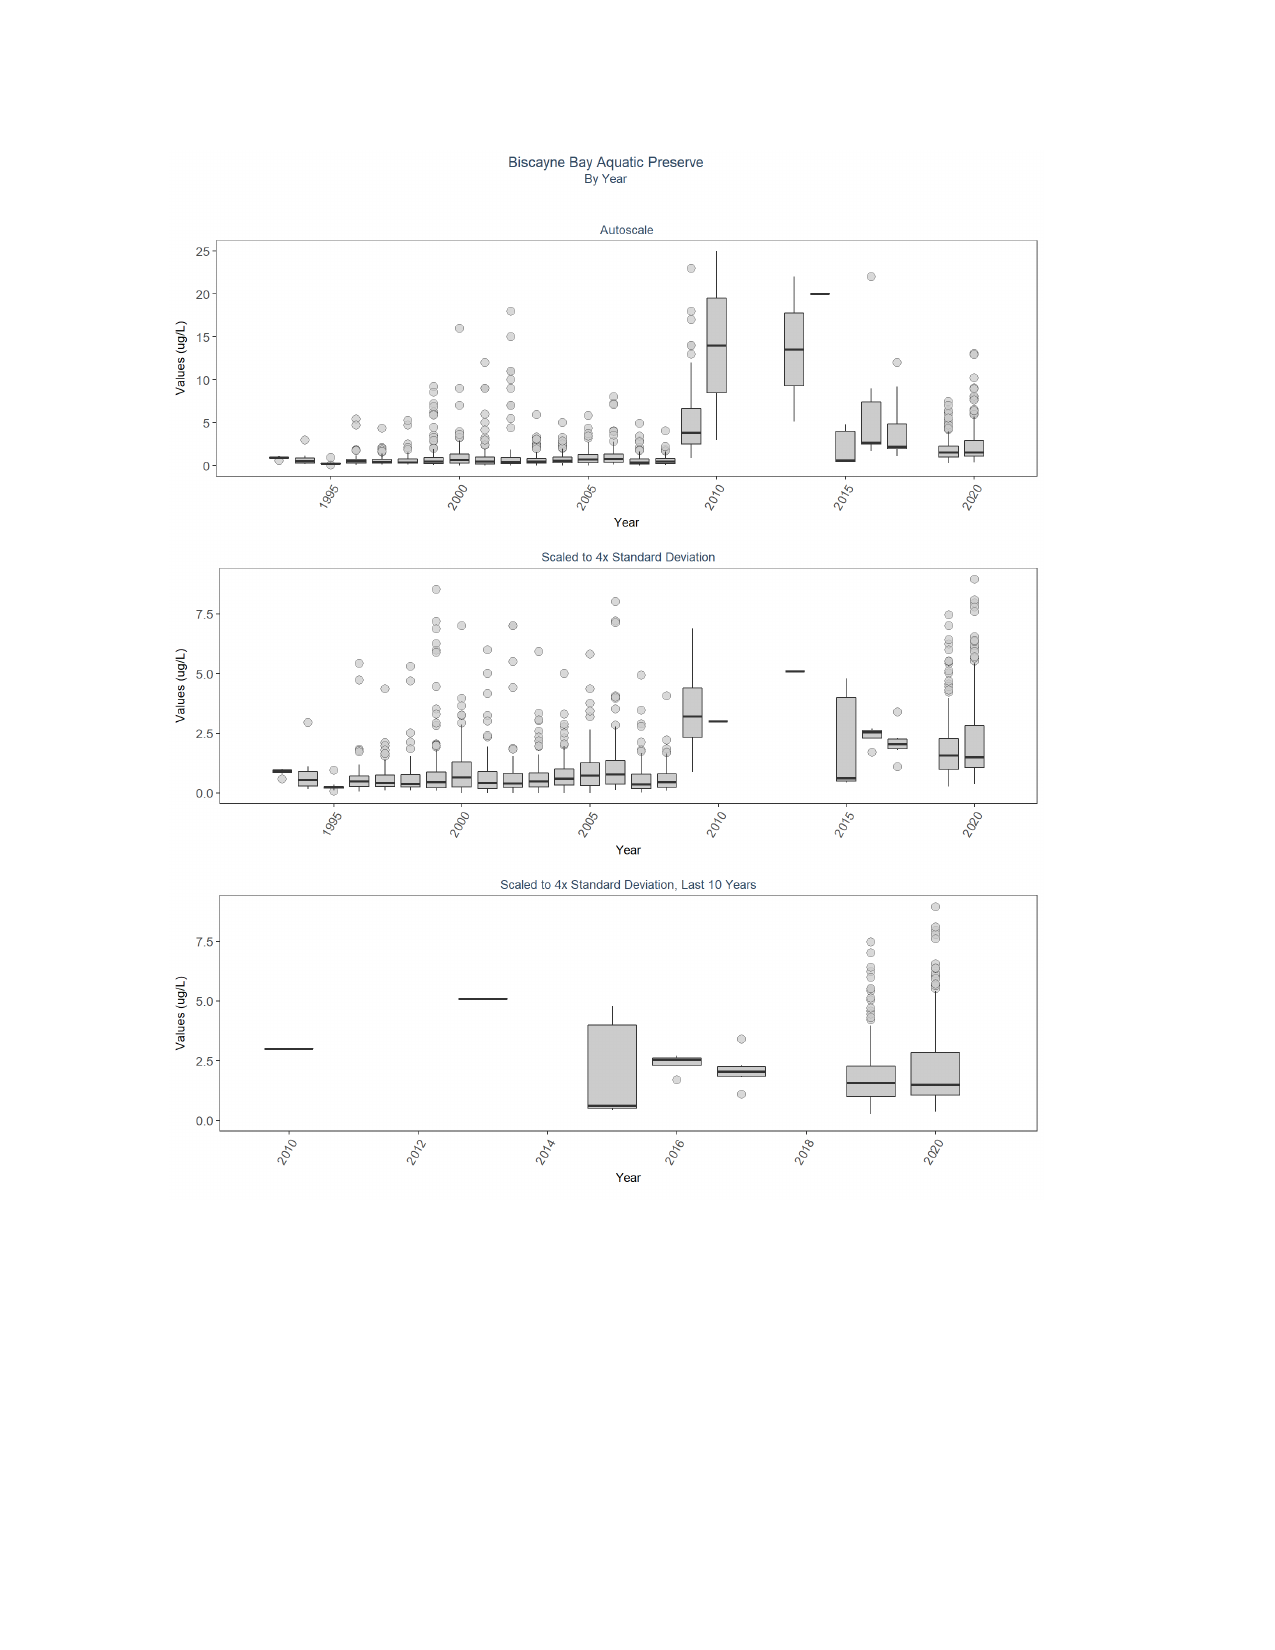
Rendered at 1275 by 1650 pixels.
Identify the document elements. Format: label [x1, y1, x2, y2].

picture [168, 150, 1044, 1200]
